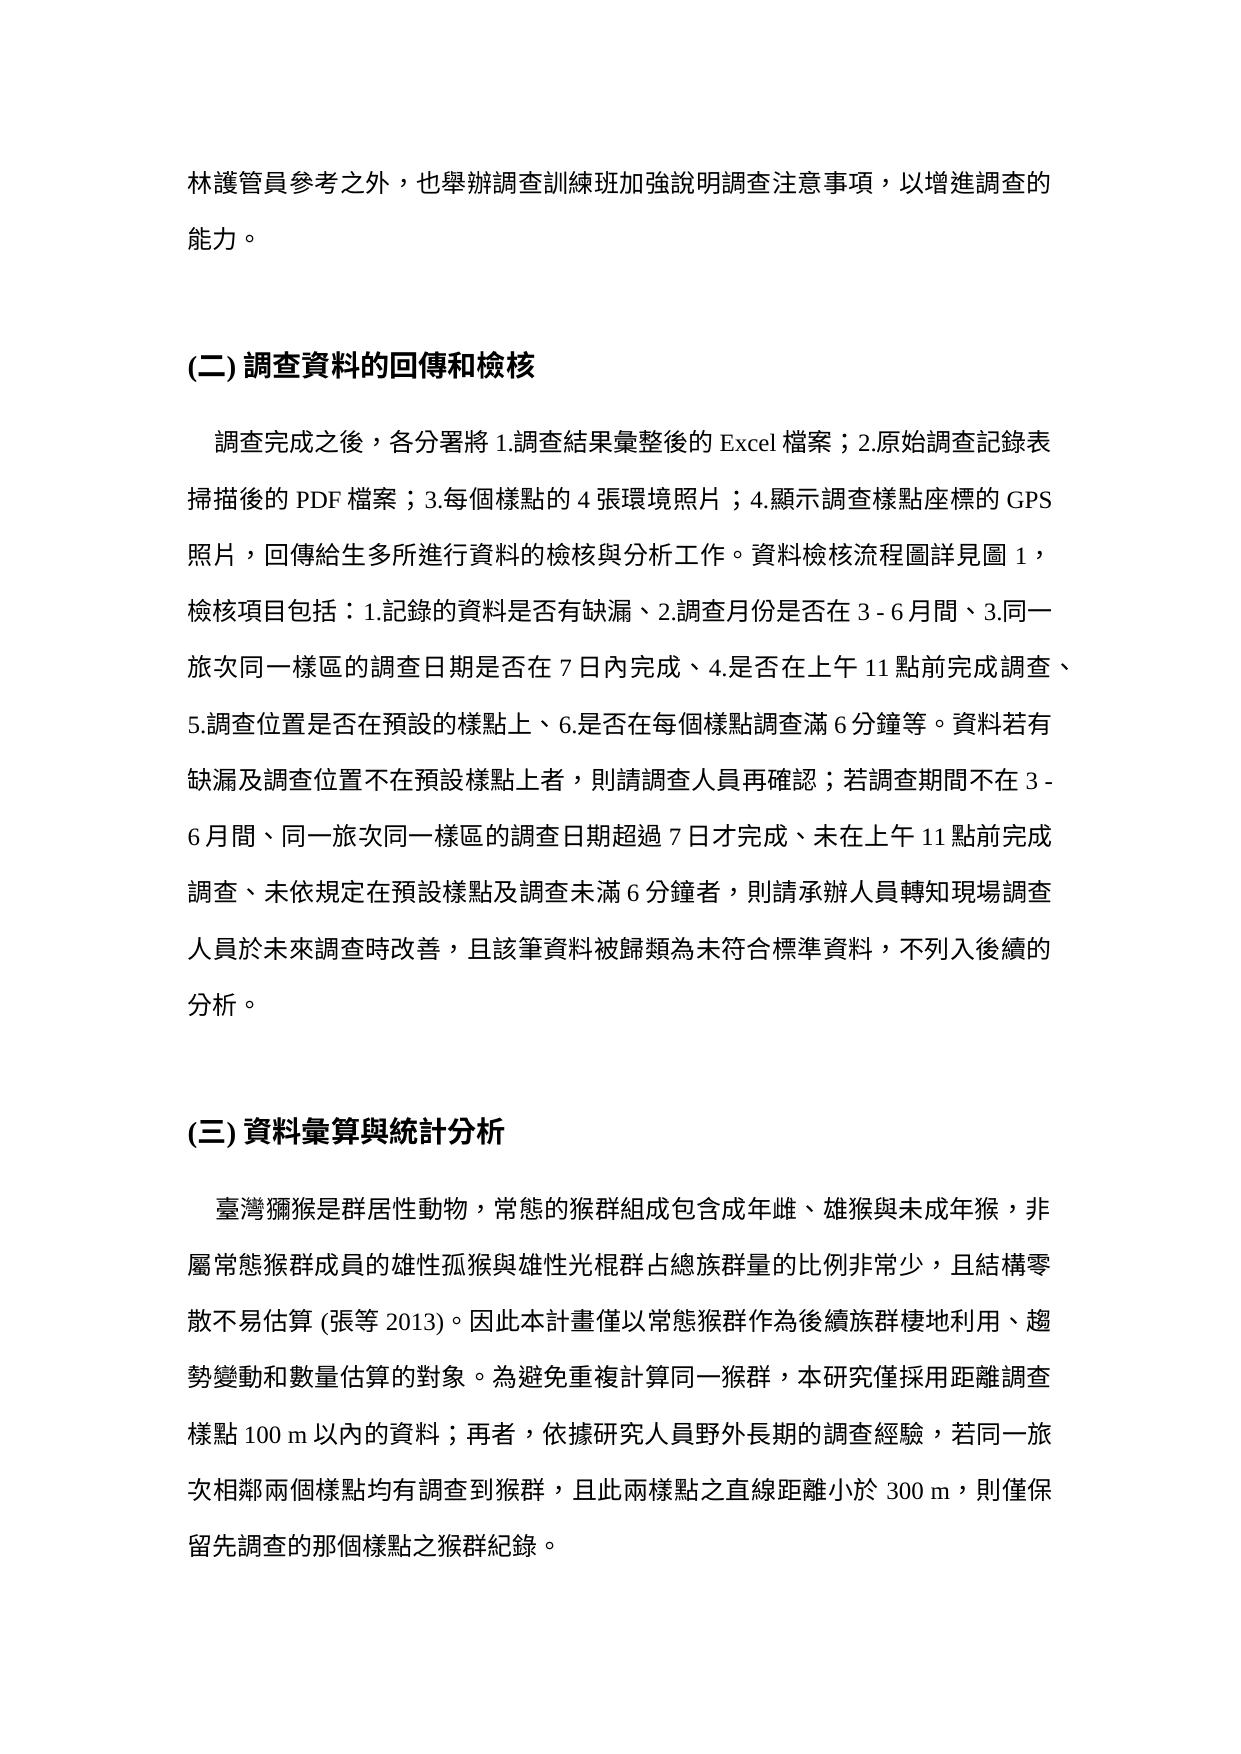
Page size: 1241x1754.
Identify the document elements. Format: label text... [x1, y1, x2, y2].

text 臺灣獼猴是群居性動物，常態的猴群組成包含成年雌、雄猴與未成年猴，非屬常態猴群成員的雄性孤猴與雄性光棍群占總族群量的比例非常少，且結構零散不易估算 (張等 2013)。因此本計畫僅以常態猴群作為後續族群棲地利用、趨勢變動和數量估算的對象。為避免重複計算同一猴群，本研究僅採用距離調查樣點100 m以內的資料；再者，依據研究人員野外長期的調查經驗，若同一旅次相鄰兩個樣點均有調查到猴群，且此兩樣點之直線距離小於300 m，則僅保留先調查的那個樣點之猴群紀錄。 [187, 1188, 1053, 1563]
text 調查完成之後，各分署將1.調查結果彙整後的Excel 檔案；2.原始調查記錄表掃描後的PDF檔案；3.每個樣點的4張環境照片；4.顯示調查樣點座標的GPS照片，回傳給生多所進行資料的檢核與分析工作。資料檢核流程圖詳見圖1，檢核項目包括：1.記錄的資料是否有缺漏、2.調查月份是否在3 - 6月間、3.同一旅次同一樣區的調查日期是否在7日內完成、4.是否在上午11點前完成調查、5.調查位置是否在預設的樣點上、6.是否在每個樣點調查滿6分鐘等。資料若有缺漏及調查位置不在預設樣點上者，則請調查人員再確認；若調查期間不在3 - 6月間、同一旅次同一樣區的調查日期超過7日才完成、未在上午11點前完成調查、未依規定在預設樣點及調查未滿6分鐘者，則請承辦人員轉知現場調查人員於未來調查時改善，且該筆資料被歸類為未符合標準資料，不列入後續的分析。 [187, 422, 1053, 1022]
text (三) 資料彙算與統計分析 [187, 1092, 1053, 1167]
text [187, 162, 1053, 256]
text (二) 調查資料的回傳和檢核 [187, 326, 1053, 401]
